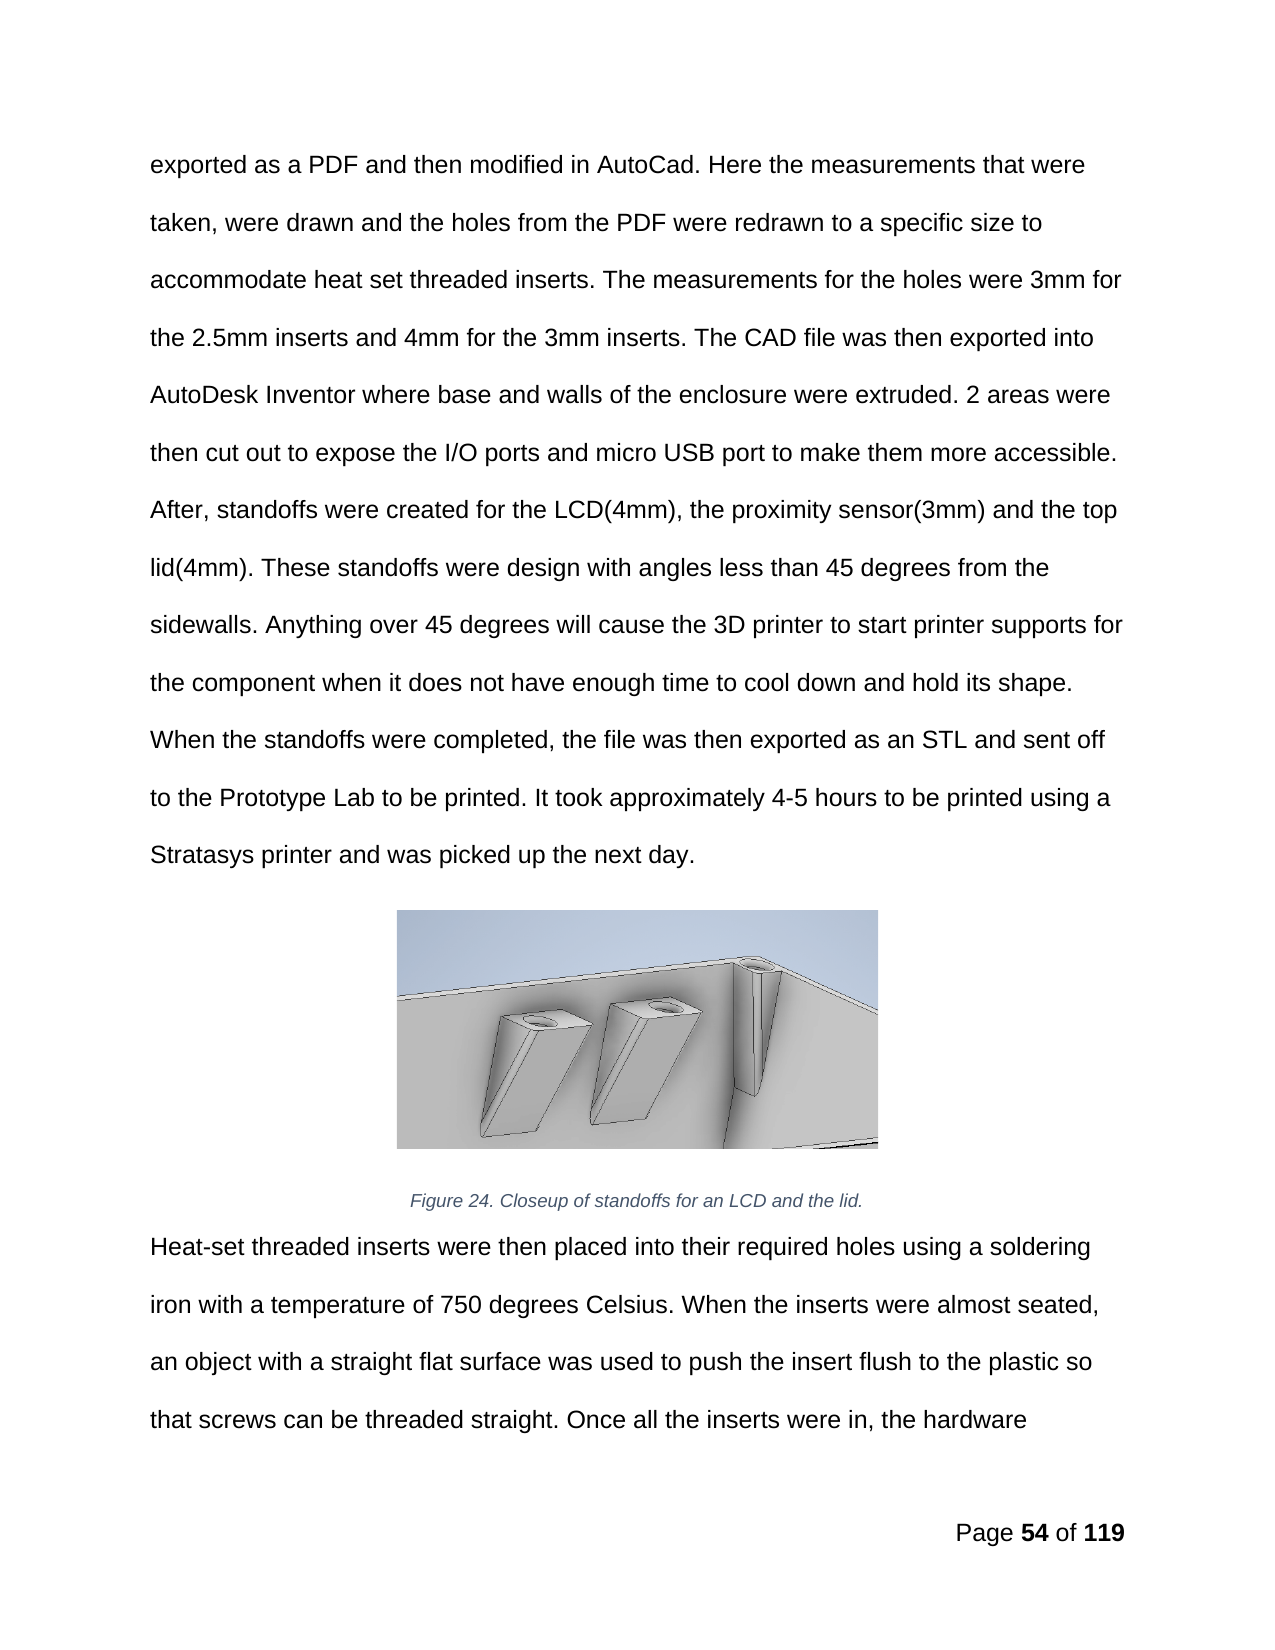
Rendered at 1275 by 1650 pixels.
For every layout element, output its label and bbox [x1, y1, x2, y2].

picture [396, 910, 879, 1149]
